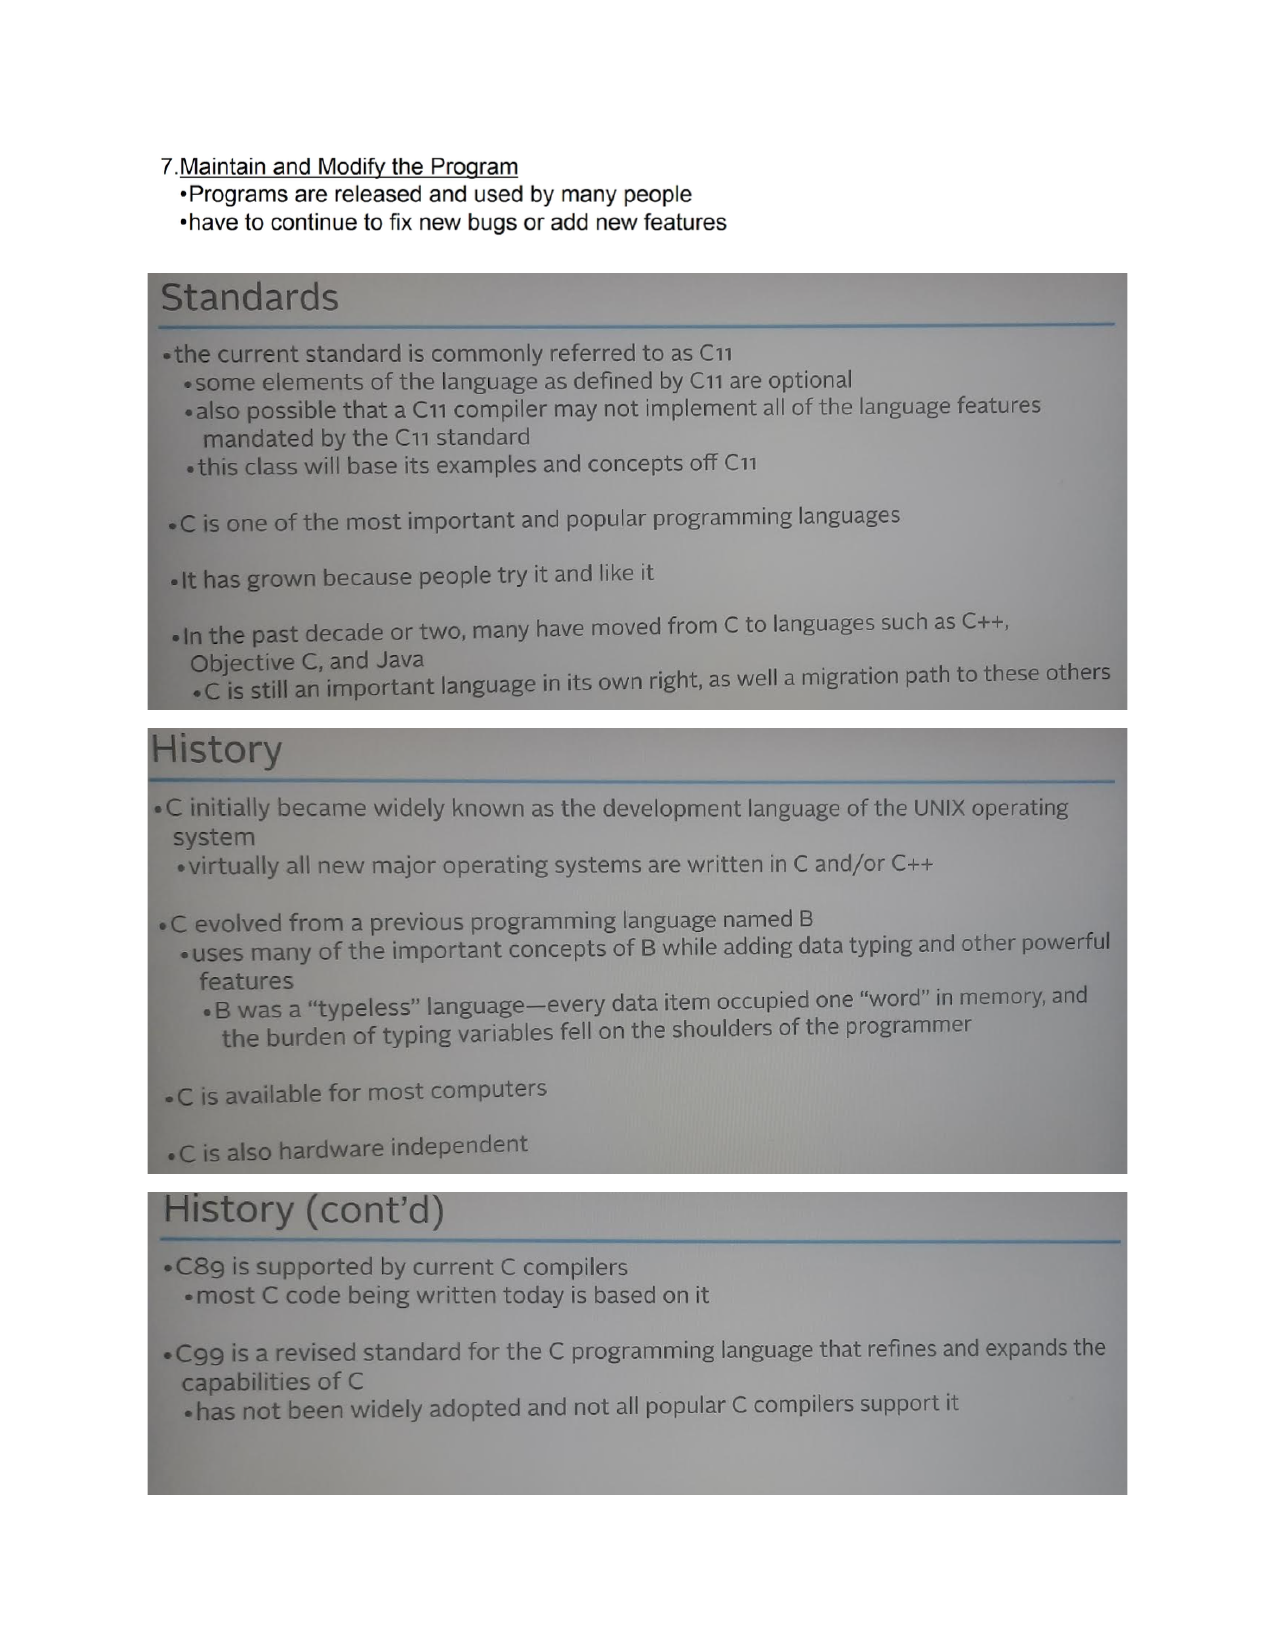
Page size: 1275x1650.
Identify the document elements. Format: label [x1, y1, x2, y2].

picture [147, 1192, 1128, 1495]
picture [147, 273, 1128, 710]
picture [147, 147, 1128, 255]
picture [147, 728, 1128, 1174]
